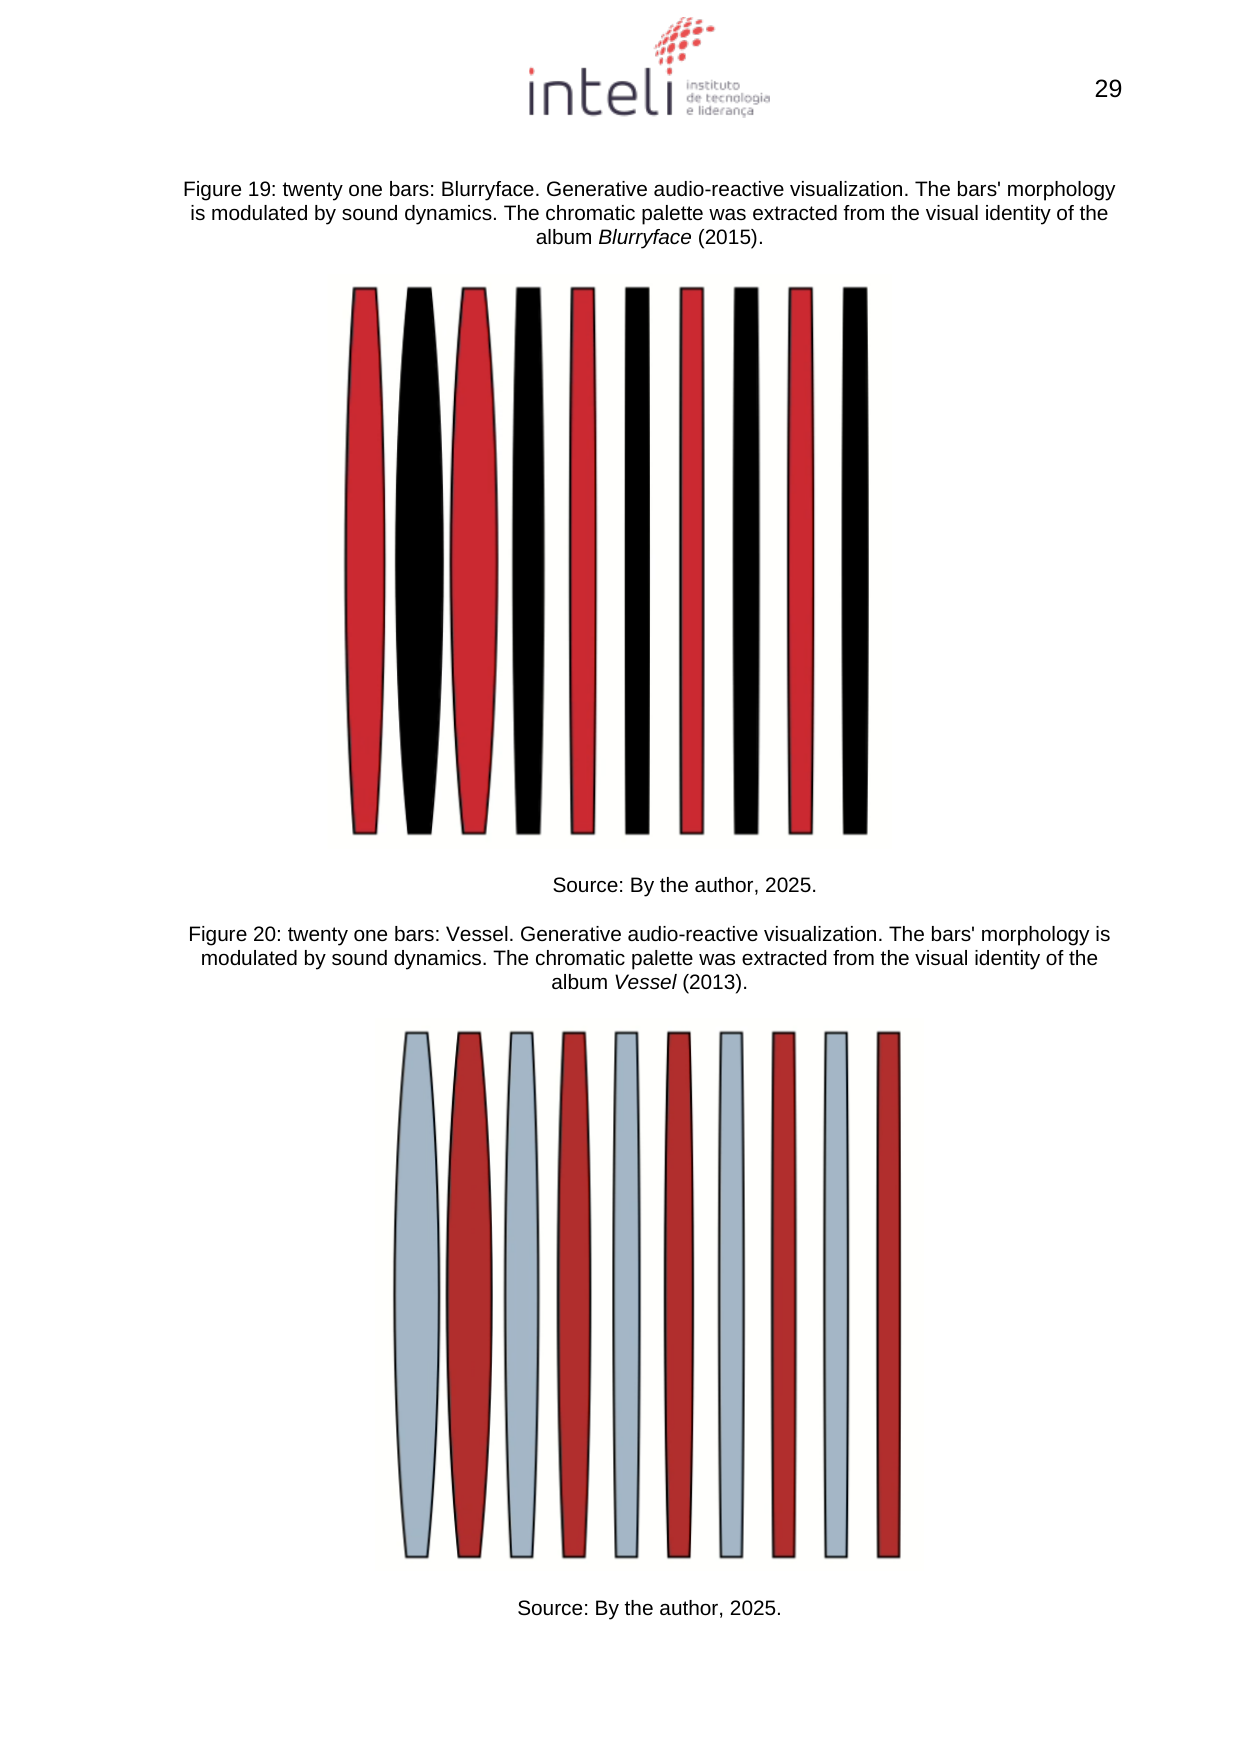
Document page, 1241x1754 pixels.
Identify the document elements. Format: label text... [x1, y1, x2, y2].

text Figure 19: twenty one bars: Blurryface. Generative audio-reactive visualization. The bars' morphology is modulated by sound dynamics. The chromatic palette was extracted from the visual identity of the album Blurryface (2015). [177, 177, 1122, 249]
picture [529, 17, 770, 118]
text Source: By the author, 2025. [177, 1596, 1122, 1620]
picture [327, 274, 893, 849]
picture [375, 1018, 925, 1571]
text Figure 20: twenty one bars: Vessel. Generative audio-reactive visualization. The bars' morphology is modulated by sound dynamics. The chromatic palette was extracted from the visual identity of the album Vessel (2013). [177, 922, 1122, 994]
text Source: By the author, 2025. [477, 873, 1122, 897]
